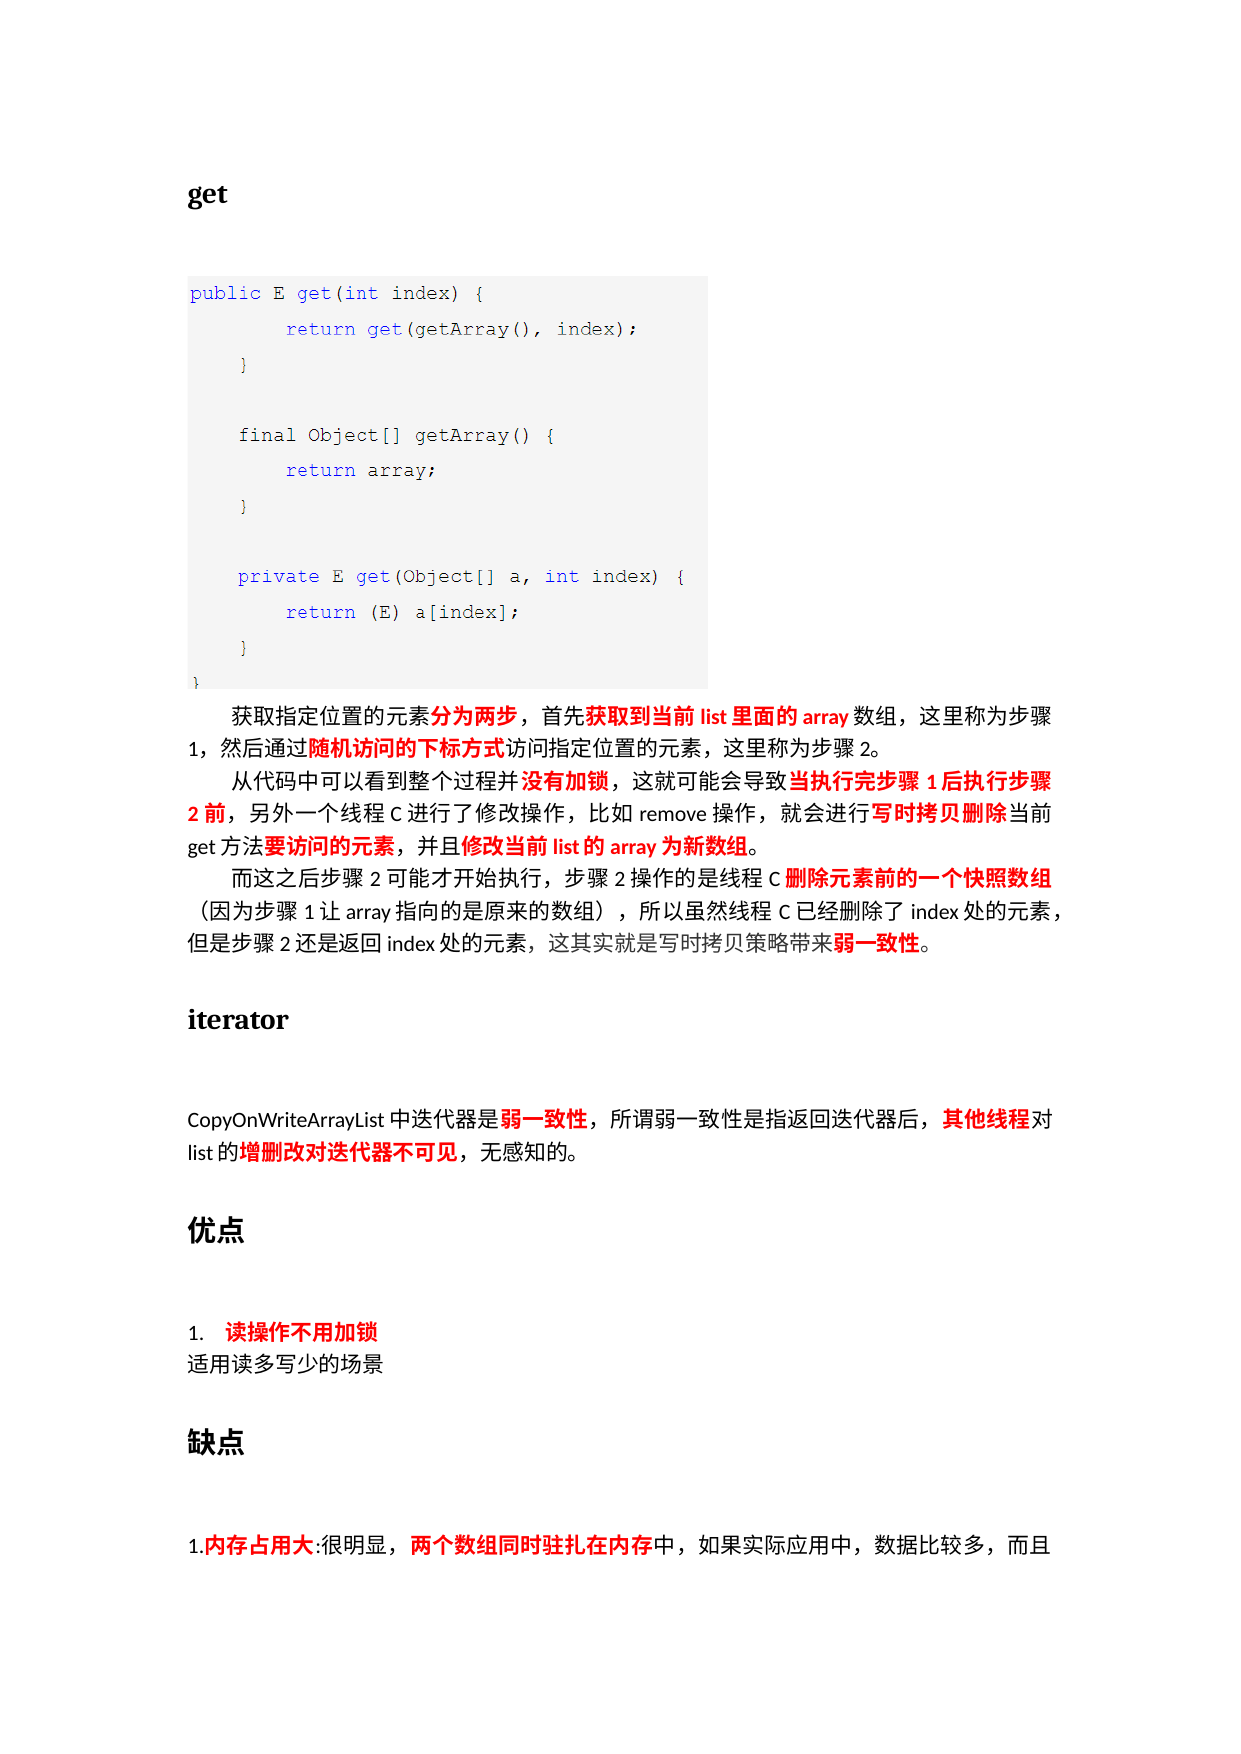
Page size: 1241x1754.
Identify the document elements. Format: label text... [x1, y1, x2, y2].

text CopyOnWriteArrayList中迭代器是弱一致性，所谓弱一致性是指返回迭代器后，其他线程对list的增删改对迭代器不可见，无感知的。 [187, 1102, 1053, 1167]
subtitle iterator [187, 988, 1053, 1053]
text 而这之后步骤2 可能才开始执行，步骤2操作的是线程C删除元素前的一个快照数组（因为步骤1让array指向的是原来的数组），所以虽然线程C已经删除了index处的元素，但是步骤2还是返回index处的元素，这其实就是写时拷贝策略带来弱一致性。 [187, 861, 1053, 958]
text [187, 1528, 1053, 1560]
subtitle 优点 [187, 1196, 1053, 1261]
subtitle 缺点 [187, 1409, 1053, 1474]
text 适用读多写少的场景 [187, 1347, 1053, 1379]
subtitle get [187, 162, 1053, 227]
text 从代码中可以看到整个过程并没有加锁，这就可能会导致当执行完步骤1后执行步骤2前，另外一个线程C进行了修改操作，比如remove操作，就会进行写时拷贝删除当前get方法要访问的元素，并且修改当前list的array为新数组。 [187, 763, 1053, 861]
text 获取指定位置的元素分为两步，首先获取到当前list里面的array数组，这里称为步骤1，然后通过随机访问的下标方式访问指定位置的元素，这里称为步骤2。 [187, 698, 1053, 763]
picture [187, 276, 708, 689]
list 读操作不用加锁 [187, 1314, 1053, 1347]
